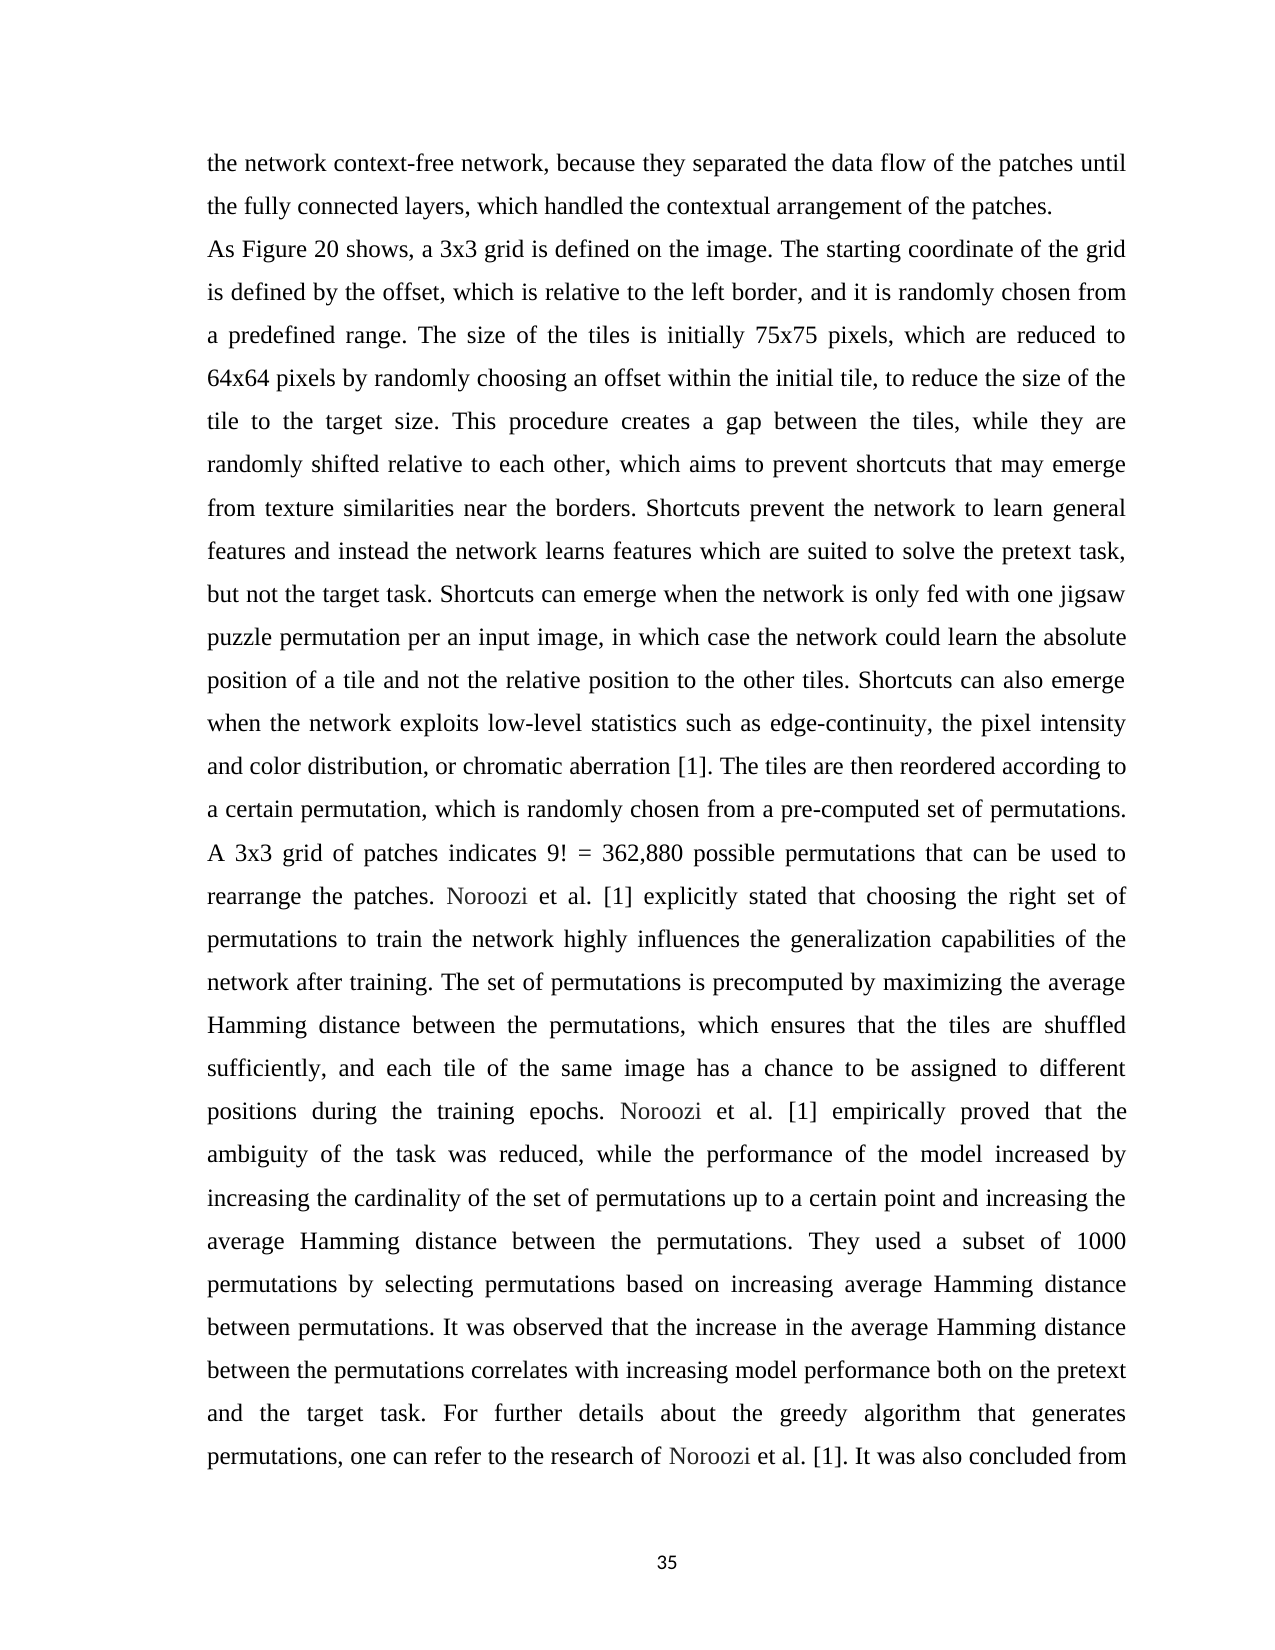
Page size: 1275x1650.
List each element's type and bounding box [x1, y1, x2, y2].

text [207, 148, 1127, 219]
text [207, 234, 1127, 1470]
